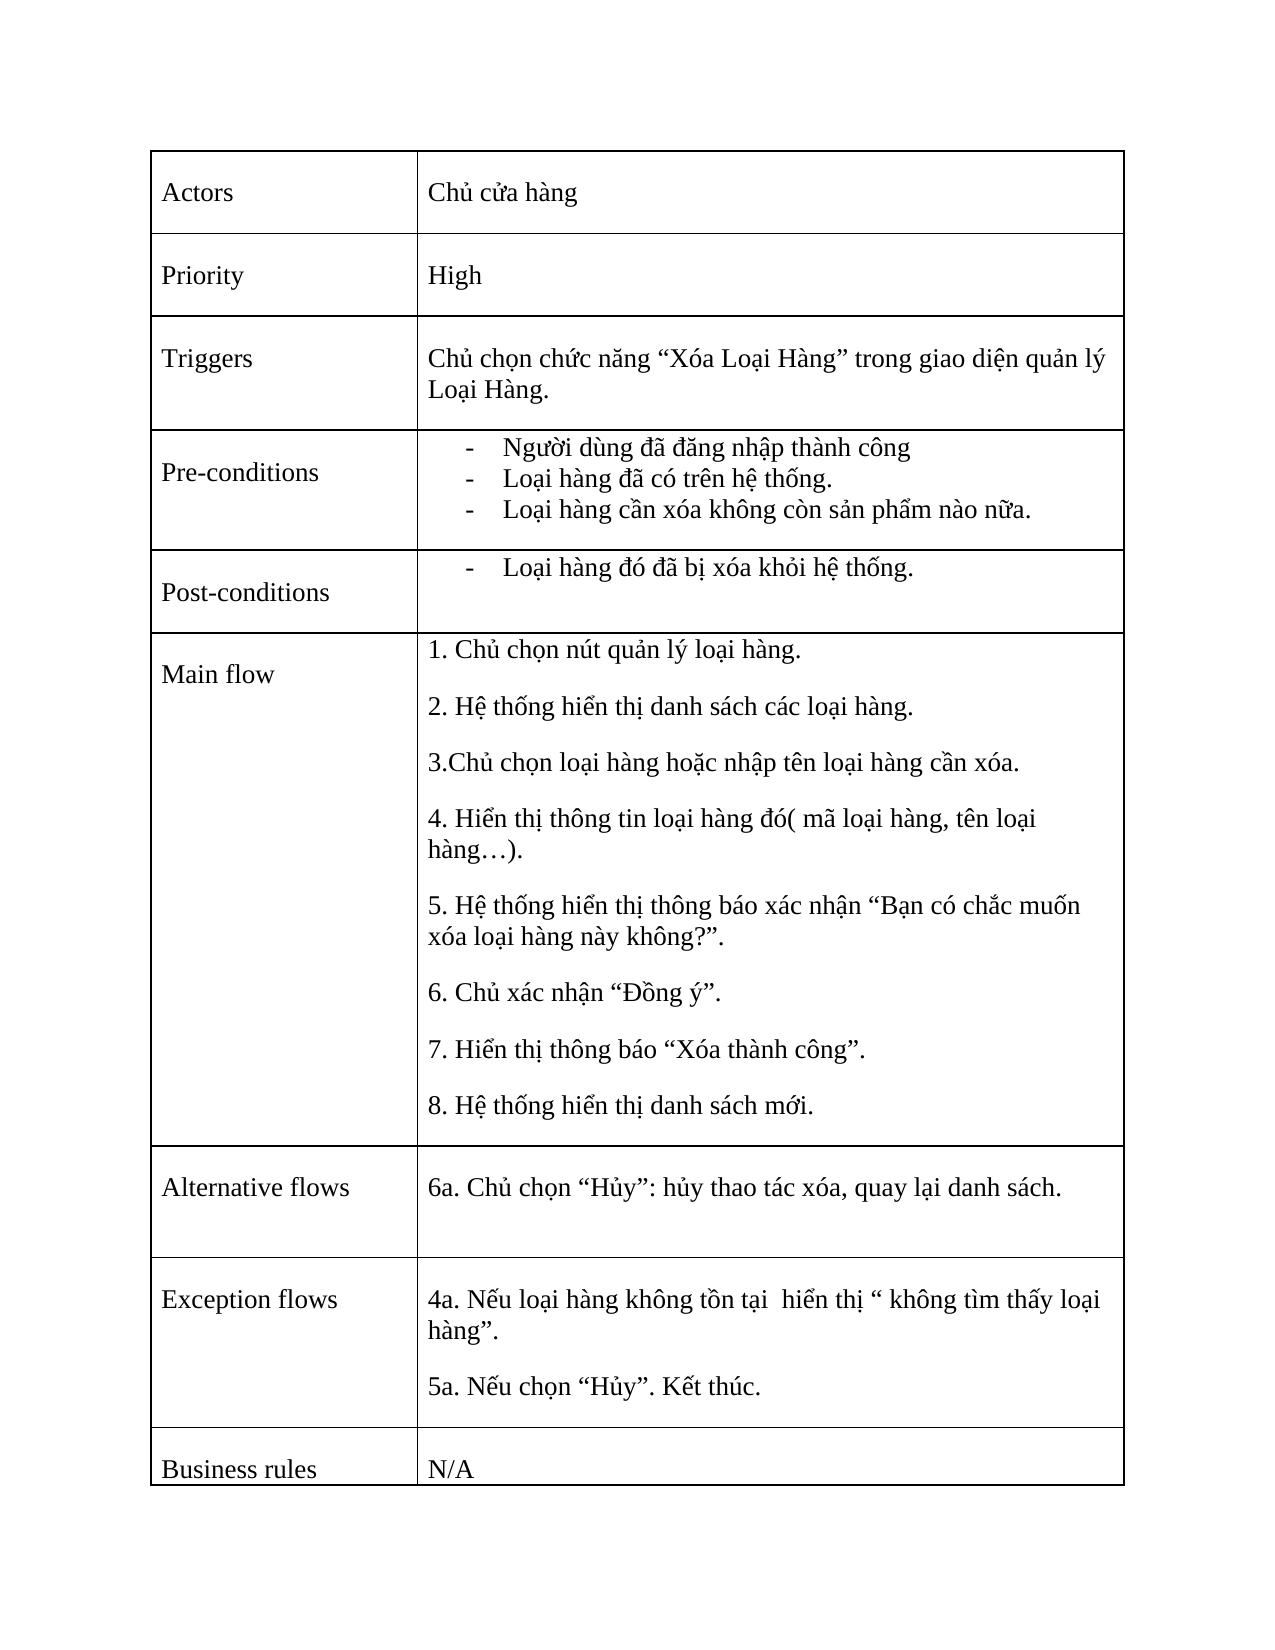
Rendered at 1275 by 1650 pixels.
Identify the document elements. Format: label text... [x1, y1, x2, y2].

table_cell Loại hàng đó đã bị xóa khỏi hệ thống. [418, 551, 1123, 632]
table_cell Main flow [152, 634, 417, 1145]
table_cell 4a. Nếu loại hàng không tồn tại hiển thị “ không tìm thấy loại hàng”. 5a. Nếu chọn “Hủy”. Kết thúc. [418, 1258, 1123, 1426]
table_cell High [418, 234, 1123, 315]
table_cell Người dùng đã đăng nhập thành công Loại hàng đã có trên hệ thống. Loại hàng cần xóa không còn sản phẩm nào nữa. [418, 431, 1123, 549]
table_cell Actors [152, 152, 417, 233]
table_cell Priority [152, 234, 417, 315]
table_cell Chủ chọn chức năng “Xóa Loại Hàng” trong giao diện quản lý Loại Hàng. [418, 317, 1123, 429]
table_cell N/A [418, 1428, 1123, 1484]
table_cell Exception flows [152, 1258, 417, 1426]
table_cell 1. Chủ chọn nút quản lý loại hàng. 2. Hệ thống hiển thị danh sách các loại hàng. 3.Chủ chọn loại hàng hoặc nhập tên loại hàng cần xóa. 4. Hiển thị thông tin loại hàng đó( mã loại hàng, tên loại hàng…). 5. Hệ thống hiển thị thông báo xác nhận “Bạn có chắc muốn xóa loại hàng này không?”. 6. Chủ xác nhận “Đồng ý”. 7. Hiển thị thông báo “Xóa thành công”. 8. Hệ thống hiển thị danh sách mới. [418, 634, 1123, 1145]
table_cell Pre-conditions [152, 431, 417, 549]
table_cell Triggers [152, 317, 417, 429]
table_cell Post-conditions [152, 551, 417, 632]
table_cell 6a. Chủ chọn “Hủy”: hủy thao tác xóa, quay lại danh sách. [418, 1147, 1123, 1256]
table_cell Alternative flows [152, 1147, 417, 1256]
table_cell Chủ cửa hàng [418, 152, 1123, 233]
table_cell Business rules [152, 1428, 417, 1484]
